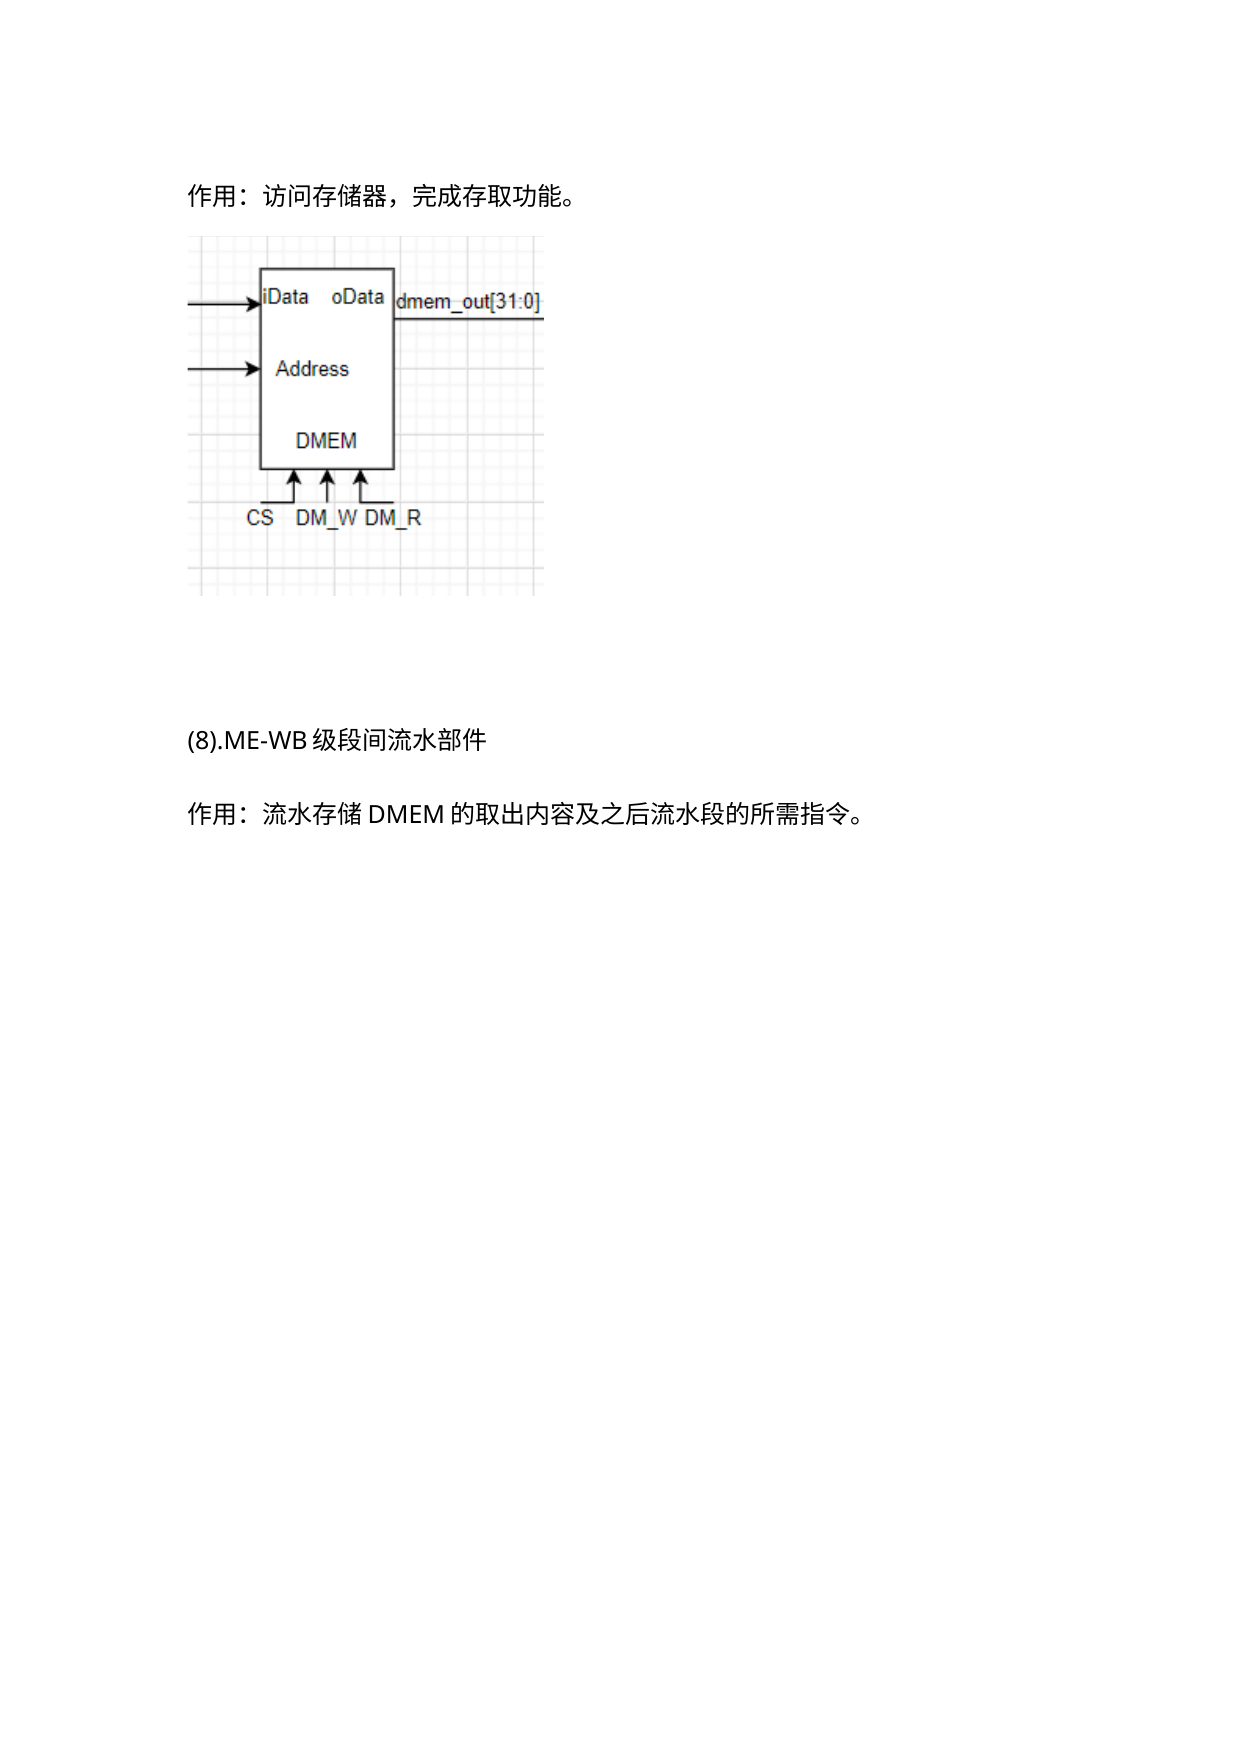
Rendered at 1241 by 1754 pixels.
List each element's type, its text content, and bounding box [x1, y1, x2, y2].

text (8).ME-WB级段间流水部件 [187, 706, 1053, 771]
picture [187, 236, 544, 596]
text 作用：访问存储器，完成存取功能。 [187, 162, 1053, 227]
text 作用：流水存储DMEM的取出内容及之后流水段的所需指令。 [187, 780, 1053, 845]
